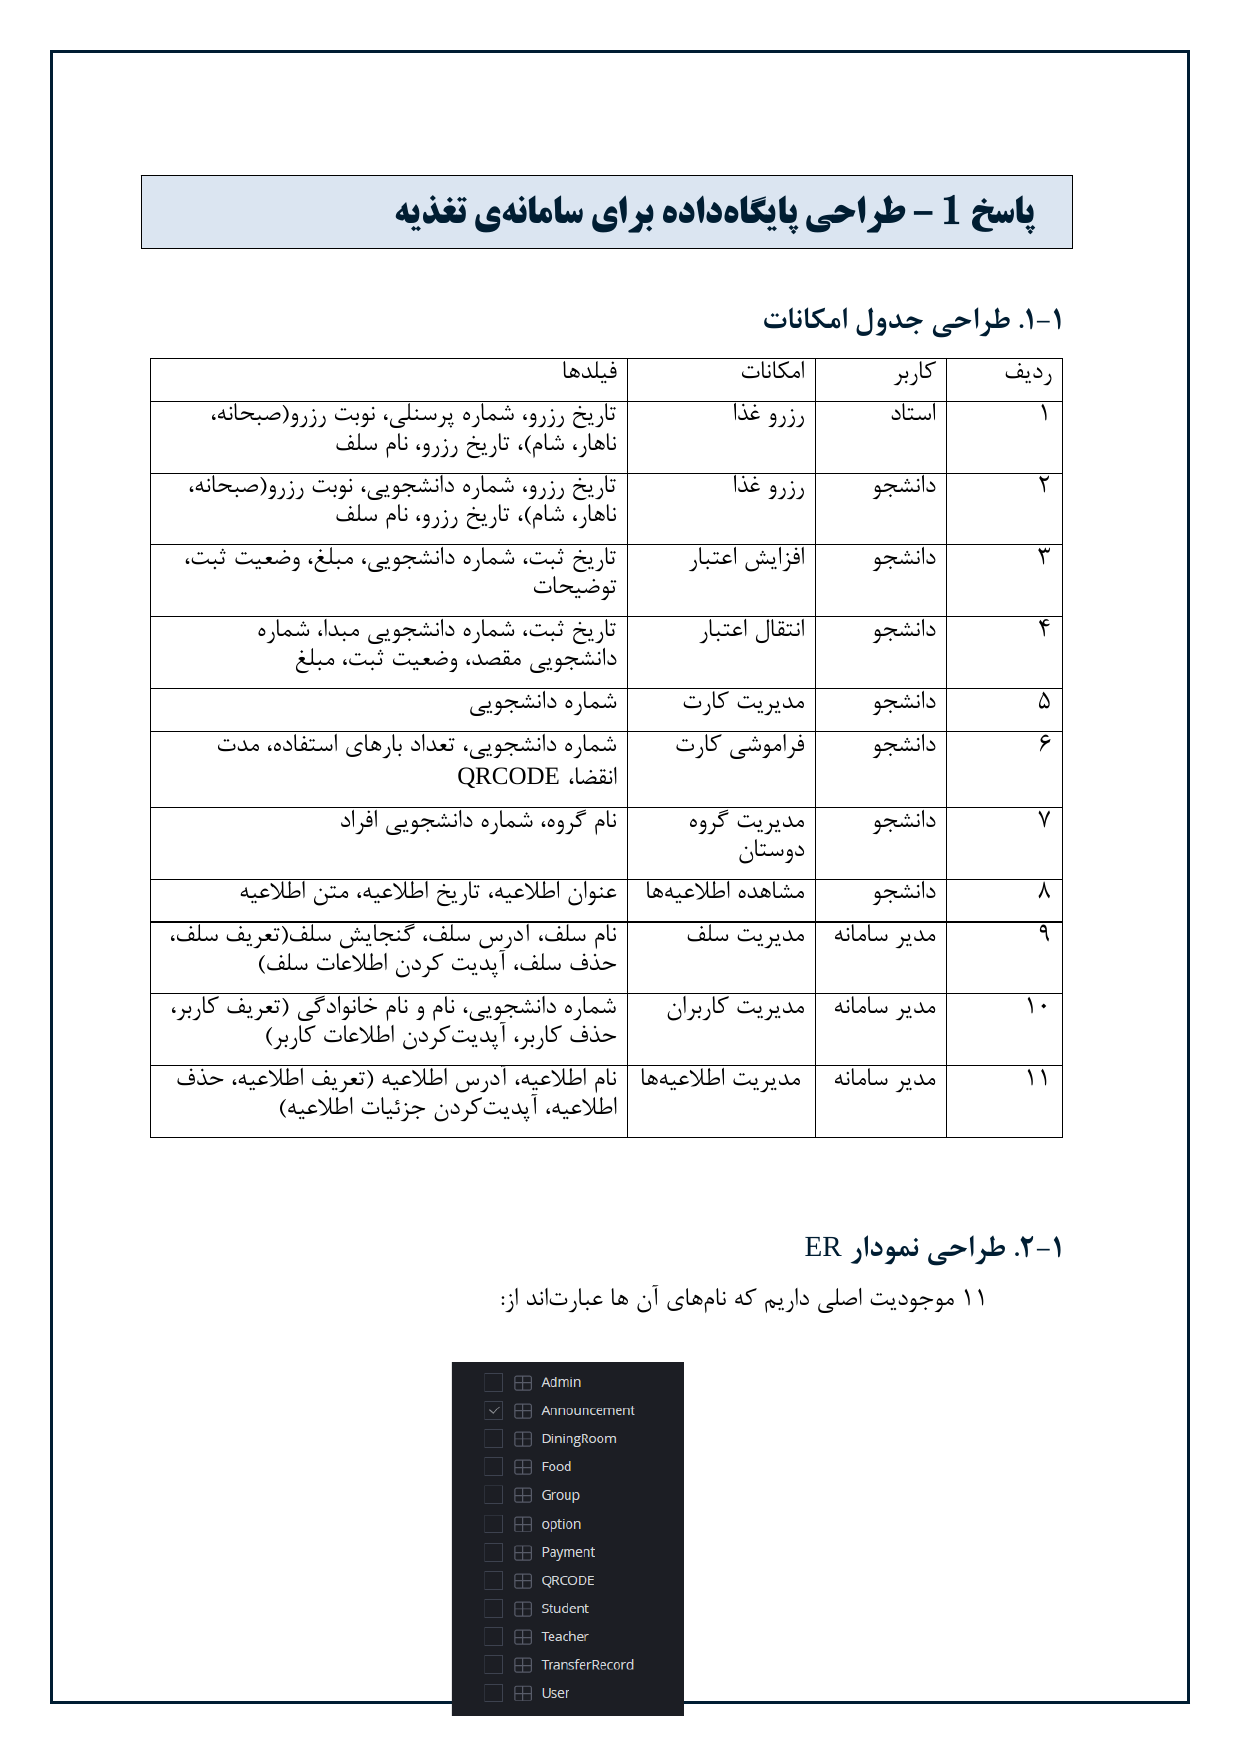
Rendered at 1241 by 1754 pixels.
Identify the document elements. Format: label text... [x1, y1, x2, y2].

picture [451, 1362, 684, 1716]
table_cell شماره دانشجویی، نام و نام خانوادگی (تعریف کاربر، حذف کاربر، آپدیت‌کردن اطلاعات کاربر) [151, 994, 627, 1065]
table_cell 1 [947, 402, 1062, 472]
table_cell 11 [947, 1066, 1062, 1137]
table_cell نام سلف، آدرس سلف، گنجایش سلف(تعریف سلف، حذف سلف، آپدیت کردن اطلاعات سلف) [151, 923, 627, 993]
table_cell عنوان اطلاعیه، تاریخ اطلاعیه، متن اطلاعیه [151, 880, 627, 921]
text 2-۱. طراحی نمودار ER [150, 1229, 1063, 1268]
table_cell مدیریت سلف [628, 923, 815, 993]
table_cell استاد [816, 402, 946, 472]
table_cell شماره دانشجویی، تعداد بارهای استفاده، مدت انقضا، QRCODE [151, 732, 627, 807]
table_cell تاریخ ثبت، شماره دانشجویی مبدا، شماره دانشجویی مقصد، وضعیت ثبت، مبلغ [151, 617, 627, 688]
table_cell مدیریت کارت [628, 689, 815, 731]
table_cell دانشجو [816, 880, 946, 921]
table_cell تاریخ رزرو، شماره دانشجویی، نوبت رزرو(صبحانه، ناهار، شام)، تاریخ رزرو، نام سلف [151, 474, 627, 544]
table_cell شماره دانشجویی [151, 689, 627, 731]
table_cell 3 [947, 545, 1062, 616]
table_cell افزایش اعتبار [628, 545, 815, 616]
table_cell 7 [947, 808, 1062, 879]
table_cell نام اطلاعیه، آدرس اطلاعیه (تعریف اطلاعیه، حذف اطلاعیه، آپدیت‌کردن جزئیات اطلاعیه) [151, 1066, 627, 1137]
table_header امکانات [628, 359, 815, 401]
table_cell مشاهده اطلاعیه‌ها [628, 880, 815, 921]
table_cell 2 [947, 474, 1062, 544]
table_cell دانشجو [816, 689, 946, 731]
table_cell مدیریت اطلاعیه‌ها [628, 1066, 815, 1137]
table_cell دانشجو [816, 474, 946, 544]
subtitle پاسخ 1 – طراحی پایگاه‌‌داده برای سامانه‌ی تغذیه [142, 176, 1072, 248]
table_cell 4 [947, 617, 1062, 688]
table_cell مدیریت کاربران [628, 994, 815, 1065]
table_header ردیف [947, 359, 1062, 401]
table_cell 6 [947, 732, 1062, 807]
table_cell مدیر سامانه [816, 923, 946, 993]
table_cell مدیر سامانه [816, 1066, 946, 1137]
table_cell تاریخ رزرو، شماره پرسنلی، نوبت رزرو(صبحانه، ناهار، شام)، تاریخ رزرو، نام سلف [151, 402, 627, 472]
table_cell نام گروه، شماره دانشجویی افراد [151, 808, 627, 879]
table_cell 8 [947, 880, 1062, 921]
table_cell رزرو غذا [628, 474, 815, 544]
table_cell انتقال اعتبار [628, 617, 815, 688]
table_cell دانشجو [816, 732, 946, 807]
table_cell دانشجو [816, 808, 946, 879]
table_cell دانشجو [816, 545, 946, 616]
text 11 موجودیت اصلی داریم که نام‌های آن ها عبارت‌اند از: [150, 1286, 1063, 1315]
table_cell فراموشی کارت [628, 732, 815, 807]
table_cell مدیریت گروه دوستان [628, 808, 815, 879]
table_cell دانشجو [816, 617, 946, 688]
table_cell 9 [947, 923, 1062, 993]
table_header فیلدها [151, 359, 627, 401]
table_cell تاریخ ثبت، شماره دانشجویی، مبلغ، وضعیت ثبت، توضیحات [151, 545, 627, 616]
table_cell 5 [947, 689, 1062, 731]
table_cell رزرو غذا [628, 402, 815, 472]
table_cell 10 [947, 994, 1062, 1065]
table_cell مدیر سامانه [816, 994, 946, 1065]
table_header کاربر [816, 359, 946, 401]
text ۱-۱. طراحی جدول امکانات [150, 307, 1063, 340]
